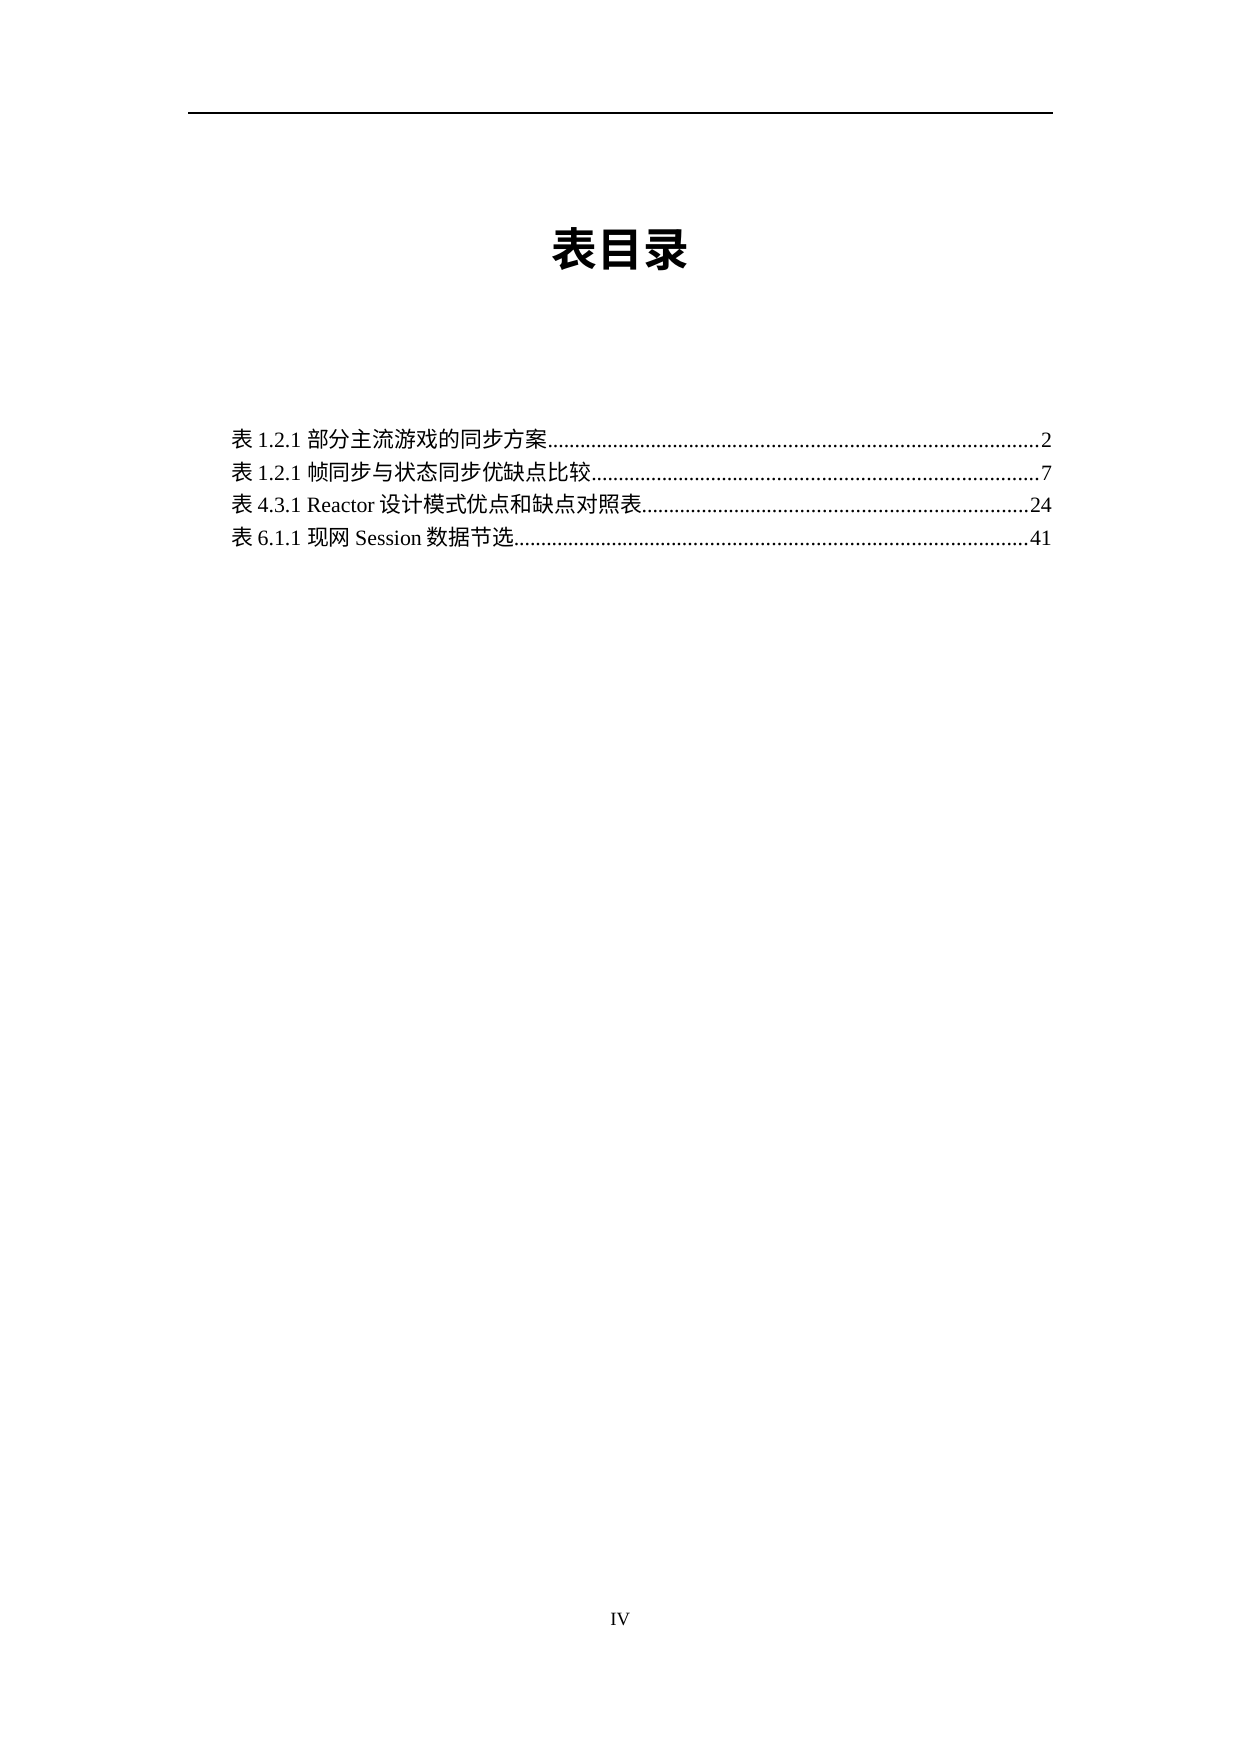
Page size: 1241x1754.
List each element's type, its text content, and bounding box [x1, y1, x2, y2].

text 表1.2.1 部分主流游戏的同步方案 2 [231, 422, 1053, 454]
text 表4.3.1 Reactor设计模式优点和缺点对照表 24 [231, 487, 1053, 519]
subtitle 表目录 [187, 197, 1053, 295]
text 表1.2.1 帧同步与状态同步优缺点比较 7 [231, 454, 1053, 487]
text 表6.1.1 现网Session数据节选 41 [231, 519, 1053, 552]
